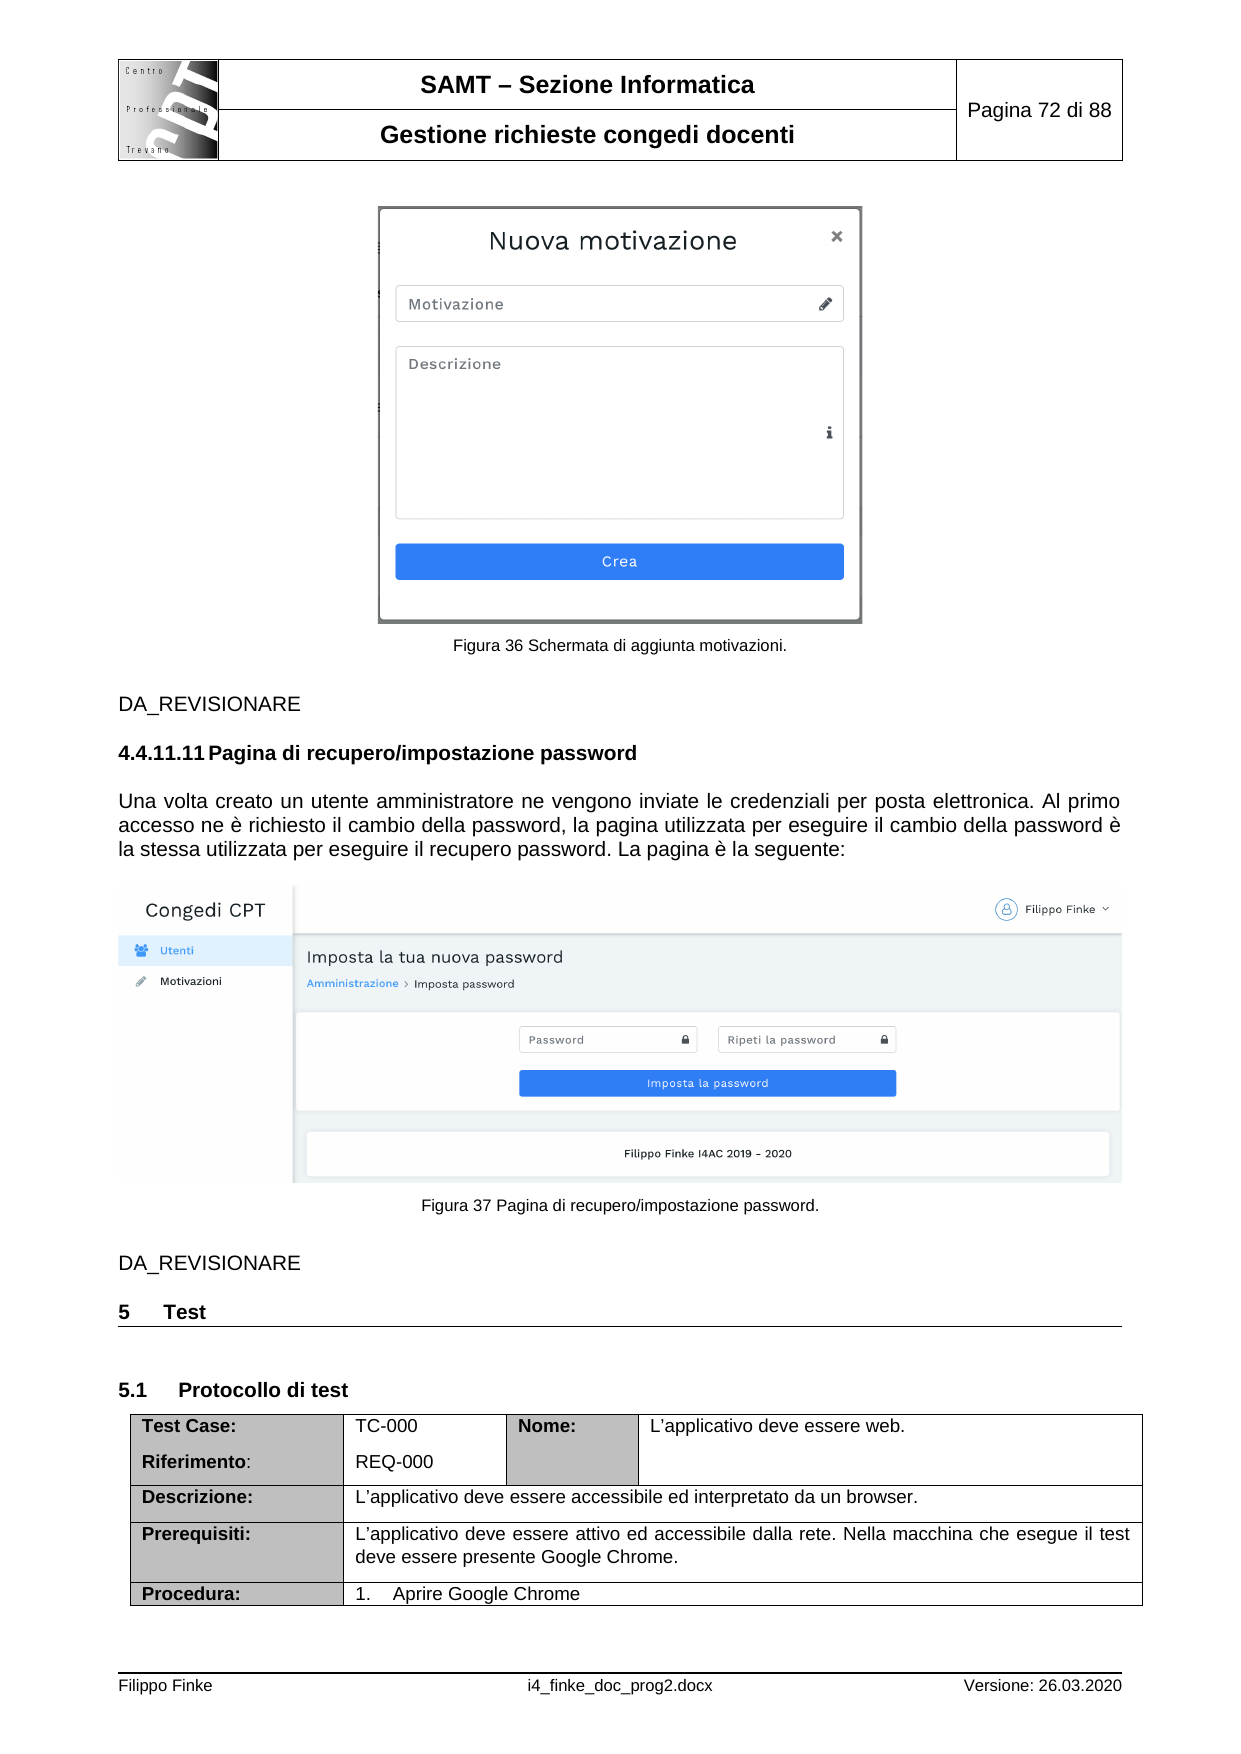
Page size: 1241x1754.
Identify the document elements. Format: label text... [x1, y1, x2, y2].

table_header Test Case: Riferimento: [131, 1415, 343, 1485]
table_cell Aprire Google Chrome Accedere all’applicativo con l’ip o il dominio della macchina. [344, 1583, 1142, 1605]
table_cell L’applicativo deve essere accessibile ed interpretato da un browser. [344, 1486, 1142, 1522]
picture [118, 885, 1123, 1183]
picture [377, 206, 863, 624]
table_header TC-000 REQ-000 [344, 1415, 506, 1485]
subtitle Test [118, 1300, 1122, 1326]
table_cell Prerequisiti: [131, 1523, 343, 1582]
picture [118, 60, 218, 159]
subtitle Pagina di recupero/impostazione password [118, 740, 1122, 764]
text Una volta creato un utente amministratore ne vengono inviate le credenziali per posta elettronica. Al primo accesso ne è richiesto il cambio della password, la pagina utilizzata per eseguire il cambio della password è la stessa utilizzata per eseguire il recupero password. La pagina è la seguente: [118, 789, 1122, 861]
table_header Nome: [507, 1415, 638, 1485]
table_header L’applicativo deve essere web. [639, 1415, 1142, 1485]
table_cell L’applicativo deve essere attivo ed accessibile dalla rete. Nella macchina che esegue il test deve essere presente Google Chrome. [344, 1523, 1142, 1582]
table_cell Descrizione: [131, 1486, 343, 1522]
subtitle Protocollo di test [118, 1377, 1122, 1401]
text DA_REVISIONARE [118, 1251, 1122, 1275]
text DA_REVISIONARE [118, 691, 1122, 715]
text Figura 36 Schermata di aggiunta motivazioni. [118, 636, 1122, 655]
text Figura 37 Pagina di recupero/impostazione password. [118, 1195, 1122, 1214]
table_cell Procedura: [131, 1583, 343, 1605]
